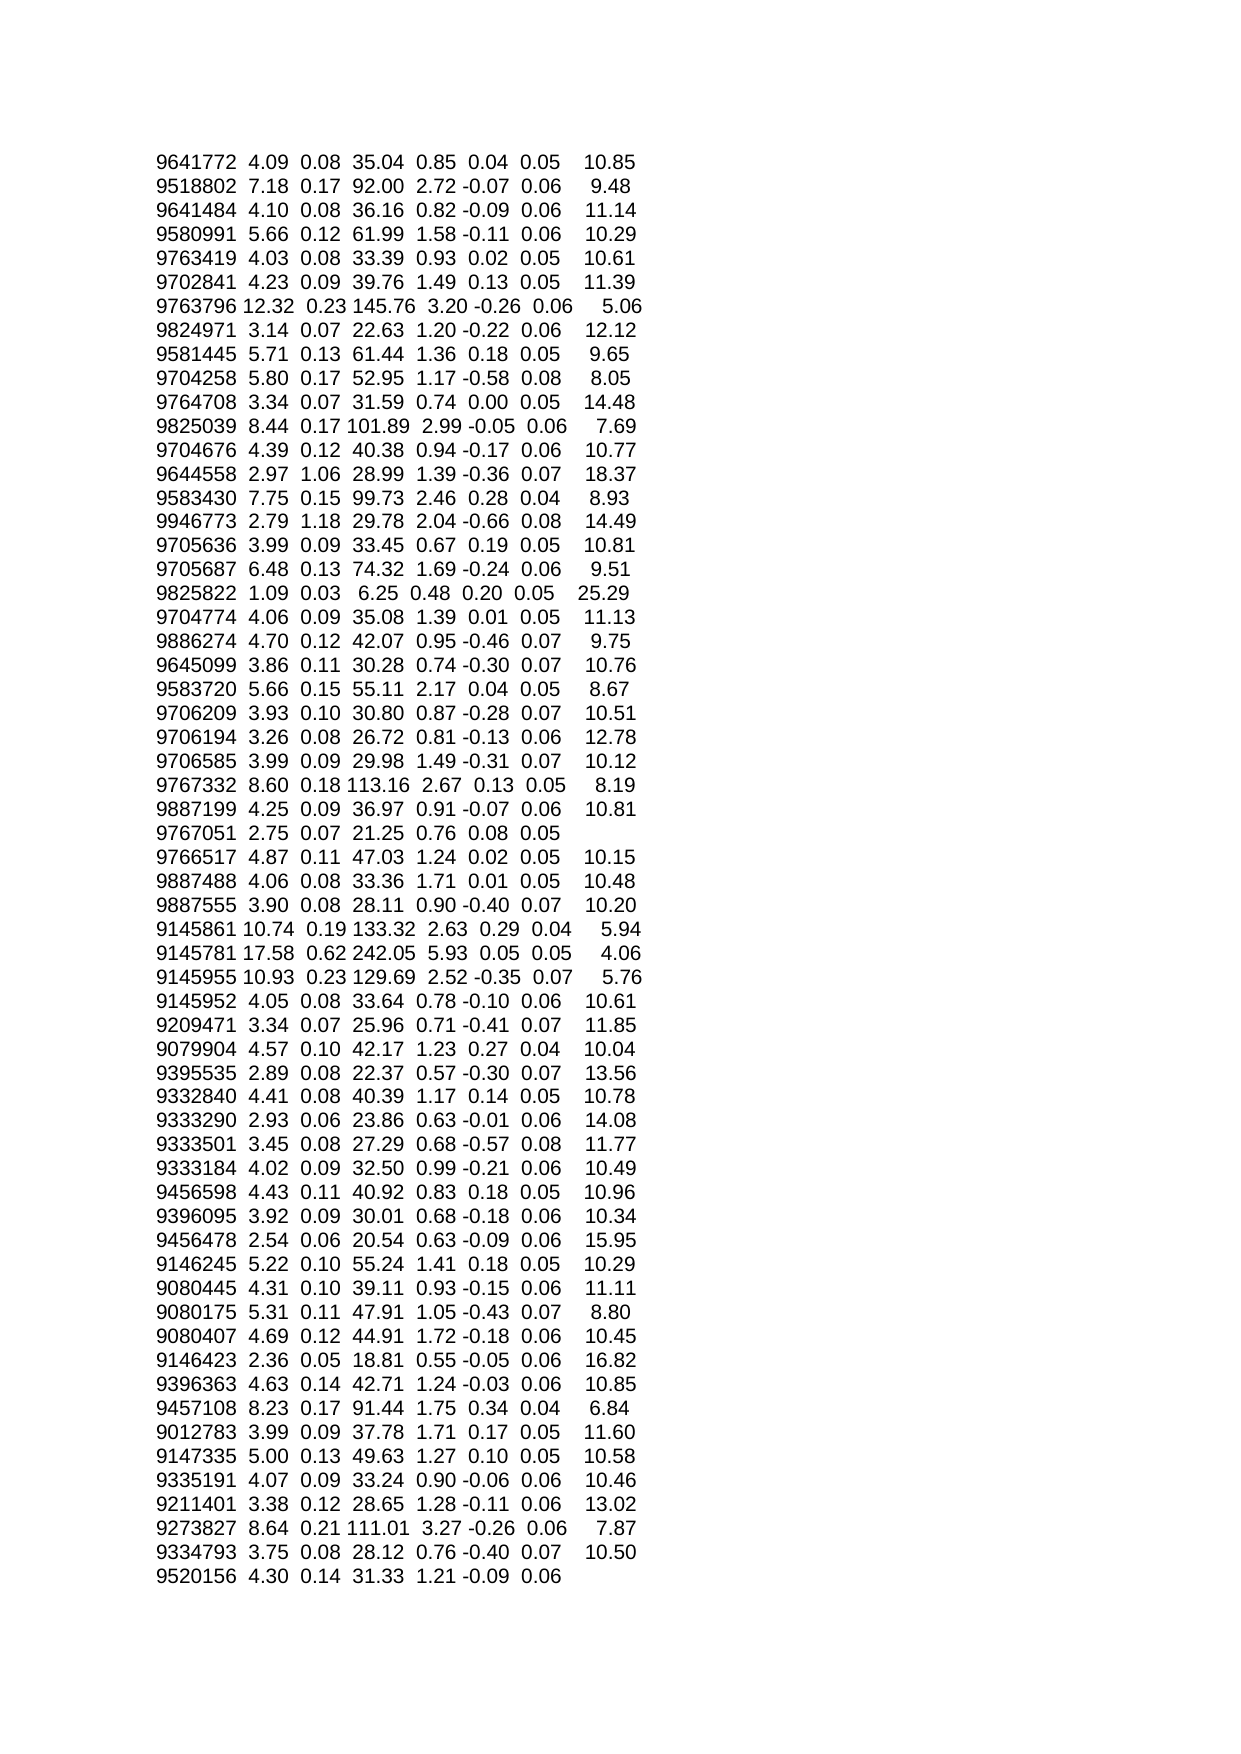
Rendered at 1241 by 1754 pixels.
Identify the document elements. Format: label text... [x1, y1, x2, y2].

text 9273827 8.64 0.21 111.01 3.27 -0.26 0.06 7.87 [150, 1516, 1090, 1539]
text 9209471 3.34 0.07 25.96 0.71 -0.41 0.07 11.85 [150, 1012, 1090, 1036]
text 9518802 7.18 0.17 92.00 2.72 -0.07 0.06 9.48 [150, 174, 1090, 198]
text 9145861 10.74 0.19 133.32 2.63 0.29 0.04 5.94 [150, 917, 1090, 941]
text 9333501 3.45 0.08 27.29 0.68 -0.57 0.08 11.77 [150, 1132, 1090, 1156]
text 9705687 6.48 0.13 74.32 1.69 -0.24 0.06 9.51 [150, 557, 1090, 581]
text 9581445 5.71 0.13 61.44 1.36 0.18 0.05 9.65 [150, 342, 1090, 366]
text 9887555 3.90 0.08 28.11 0.90 -0.40 0.07 10.20 [150, 893, 1090, 917]
text 9457108 8.23 0.17 91.44 1.75 0.34 0.04 6.84 [150, 1396, 1090, 1420]
text 9211401 3.38 0.12 28.65 1.28 -0.11 0.06 13.02 [150, 1492, 1090, 1516]
text 9641772 4.09 0.08 35.04 0.85 0.04 0.05 10.85 [150, 150, 1090, 174]
text 9583720 5.66 0.15 55.11 2.17 0.04 0.05 8.67 [150, 677, 1090, 701]
text 9395535 2.89 0.08 22.37 0.57 -0.30 0.07 13.56 [150, 1060, 1090, 1084]
text 9080407 4.69 0.12 44.91 1.72 -0.18 0.06 10.45 [150, 1324, 1090, 1348]
text 9706194 3.26 0.08 26.72 0.81 -0.13 0.06 12.78 [150, 725, 1090, 749]
text 9887488 4.06 0.08 33.36 1.71 0.01 0.05 10.48 [150, 869, 1090, 893]
text 9146245 5.22 0.10 55.24 1.41 0.18 0.05 10.29 [150, 1252, 1090, 1276]
text 9580991 5.66 0.12 61.99 1.58 -0.11 0.06 10.29 [150, 222, 1090, 246]
text 9825039 8.44 0.17 101.89 2.99 -0.05 0.06 7.69 [150, 413, 1090, 437]
text 9583430 7.75 0.15 99.73 2.46 0.28 0.04 8.93 [150, 485, 1090, 509]
text 9333290 2.93 0.06 23.86 0.63 -0.01 0.06 14.08 [150, 1108, 1090, 1132]
text 9520156 4.30 0.14 31.33 1.21 -0.09 0.06 [150, 1563, 1090, 1587]
text 9704676 4.39 0.12 40.38 0.94 -0.17 0.06 10.77 [150, 437, 1090, 461]
text 9641484 4.10 0.08 36.16 0.82 -0.09 0.06 11.14 [150, 198, 1090, 222]
text 9704774 4.06 0.09 35.08 1.39 0.01 0.05 11.13 [150, 605, 1090, 629]
text 9396363 4.63 0.14 42.71 1.24 -0.03 0.06 10.85 [150, 1372, 1090, 1396]
text 9645099 3.86 0.11 30.28 0.74 -0.30 0.07 10.76 [150, 653, 1090, 677]
text 9766517 4.87 0.11 47.03 1.24 0.02 0.05 10.15 [150, 845, 1090, 869]
text 9767332 8.60 0.18 113.16 2.67 0.13 0.05 8.19 [150, 773, 1090, 797]
text 9146423 2.36 0.05 18.81 0.55 -0.05 0.06 16.82 [150, 1348, 1090, 1372]
text 9825822 1.09 0.03 6.25 0.48 0.20 0.05 25.29 [150, 581, 1090, 605]
text 9332840 4.41 0.08 40.39 1.17 0.14 0.05 10.78 [150, 1084, 1090, 1108]
text 9145781 17.58 0.62 242.05 5.93 0.05 0.05 4.06 [150, 941, 1090, 964]
text 9704258 5.80 0.17 52.95 1.17 -0.58 0.08 8.05 [150, 366, 1090, 389]
text 9079904 4.57 0.10 42.17 1.23 0.27 0.04 10.04 [150, 1036, 1090, 1060]
text 9147335 5.00 0.13 49.63 1.27 0.10 0.05 10.58 [150, 1444, 1090, 1468]
text 9644558 2.97 1.06 28.99 1.39 -0.36 0.07 18.37 [150, 461, 1090, 485]
text 9706585 3.99 0.09 29.98 1.49 -0.31 0.07 10.12 [150, 749, 1090, 773]
text 9012783 3.99 0.09 37.78 1.71 0.17 0.05 11.60 [150, 1420, 1090, 1444]
text 9702841 4.23 0.09 39.76 1.49 0.13 0.05 11.39 [150, 270, 1090, 294]
text 9886274 4.70 0.12 42.07 0.95 -0.46 0.07 9.75 [150, 629, 1090, 653]
text 9145952 4.05 0.08 33.64 0.78 -0.10 0.06 10.61 [150, 988, 1090, 1012]
text 9456478 2.54 0.06 20.54 0.63 -0.09 0.06 15.95 [150, 1228, 1090, 1252]
text 9706209 3.93 0.10 30.80 0.87 -0.28 0.07 10.51 [150, 701, 1090, 725]
text 9396095 3.92 0.09 30.01 0.68 -0.18 0.06 10.34 [150, 1204, 1090, 1228]
text 9764708 3.34 0.07 31.59 0.74 0.00 0.05 14.48 [150, 389, 1090, 413]
text 9705636 3.99 0.09 33.45 0.67 0.19 0.05 10.81 [150, 533, 1090, 557]
text 9887199 4.25 0.09 36.97 0.91 -0.07 0.06 10.81 [150, 797, 1090, 821]
text 9946773 2.79 1.18 29.78 2.04 -0.66 0.08 14.49 [150, 509, 1090, 533]
text 9763796 12.32 0.23 145.76 3.20 -0.26 0.06 5.06 [150, 294, 1090, 318]
text 9145955 10.93 0.23 129.69 2.52 -0.35 0.07 5.76 [150, 964, 1090, 988]
text 9080445 4.31 0.10 39.11 0.93 -0.15 0.06 11.11 [150, 1276, 1090, 1300]
text 9333184 4.02 0.09 32.50 0.99 -0.21 0.06 10.49 [150, 1156, 1090, 1180]
text 9767051 2.75 0.07 21.25 0.76 0.08 0.05 [150, 821, 1090, 845]
text 9456598 4.43 0.11 40.92 0.83 0.18 0.05 10.96 [150, 1180, 1090, 1204]
text 9824971 3.14 0.07 22.63 1.20 -0.22 0.06 12.12 [150, 318, 1090, 342]
text 9334793 3.75 0.08 28.12 0.76 -0.40 0.07 10.50 [150, 1539, 1090, 1563]
text 9763419 4.03 0.08 33.39 0.93 0.02 0.05 10.61 [150, 246, 1090, 270]
text 9080175 5.31 0.11 47.91 1.05 -0.43 0.07 8.80 [150, 1300, 1090, 1324]
text 9335191 4.07 0.09 33.24 0.90 -0.06 0.06 10.46 [150, 1468, 1090, 1492]
